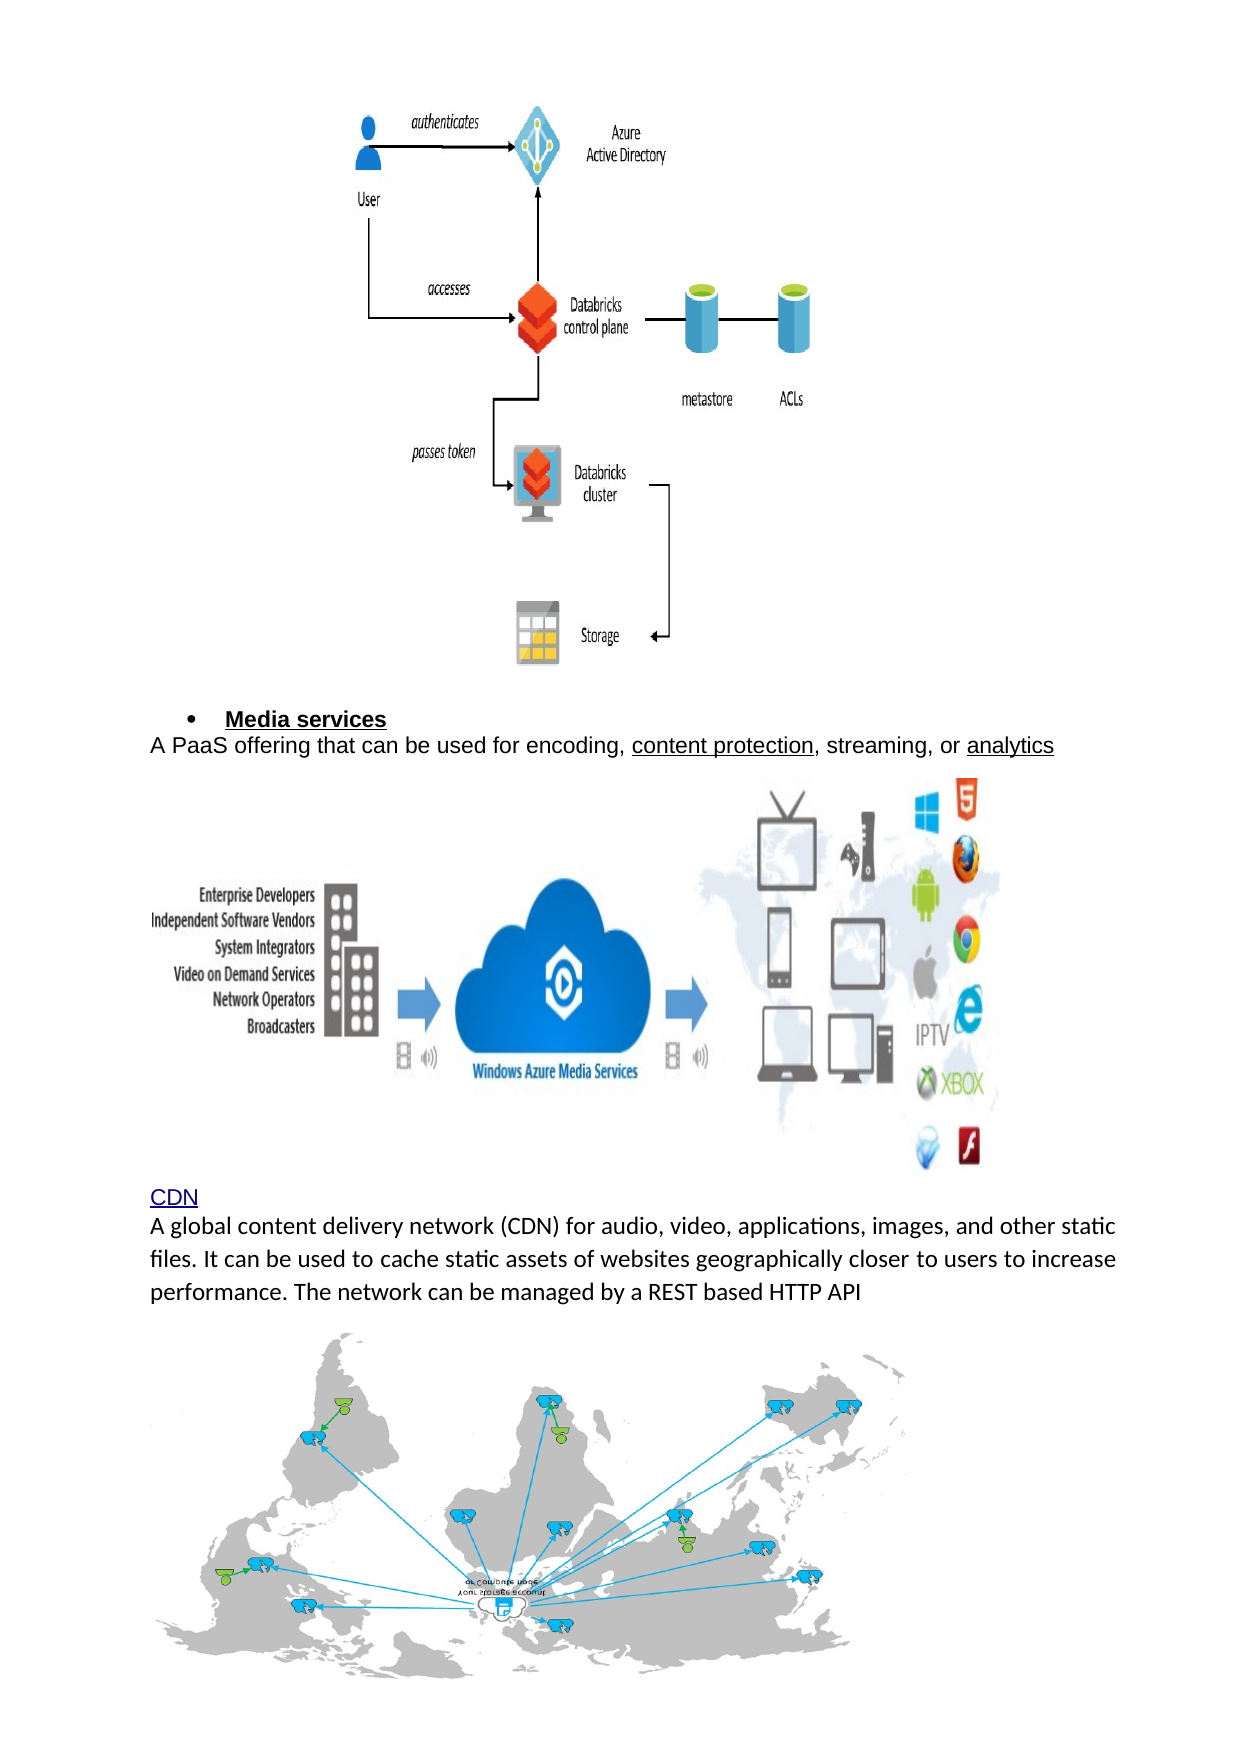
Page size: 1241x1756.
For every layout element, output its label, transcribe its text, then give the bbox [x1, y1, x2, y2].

text A global content delivery network (CDN) for audio, video, applications, images, and other static files. It can be used to cache static assets of websites geographically closer to users to increase performance. The network can be managed by a REST based HTTP API [150, 1210, 1116, 1306]
text A PaaS offering that can be used for encoding, content protection, streaming, or analytics [150, 732, 1240, 759]
picture [355, 106, 810, 666]
picture [150, 1332, 918, 1679]
subtitle Media services [187, 706, 1240, 732]
picture [152, 778, 1000, 1172]
